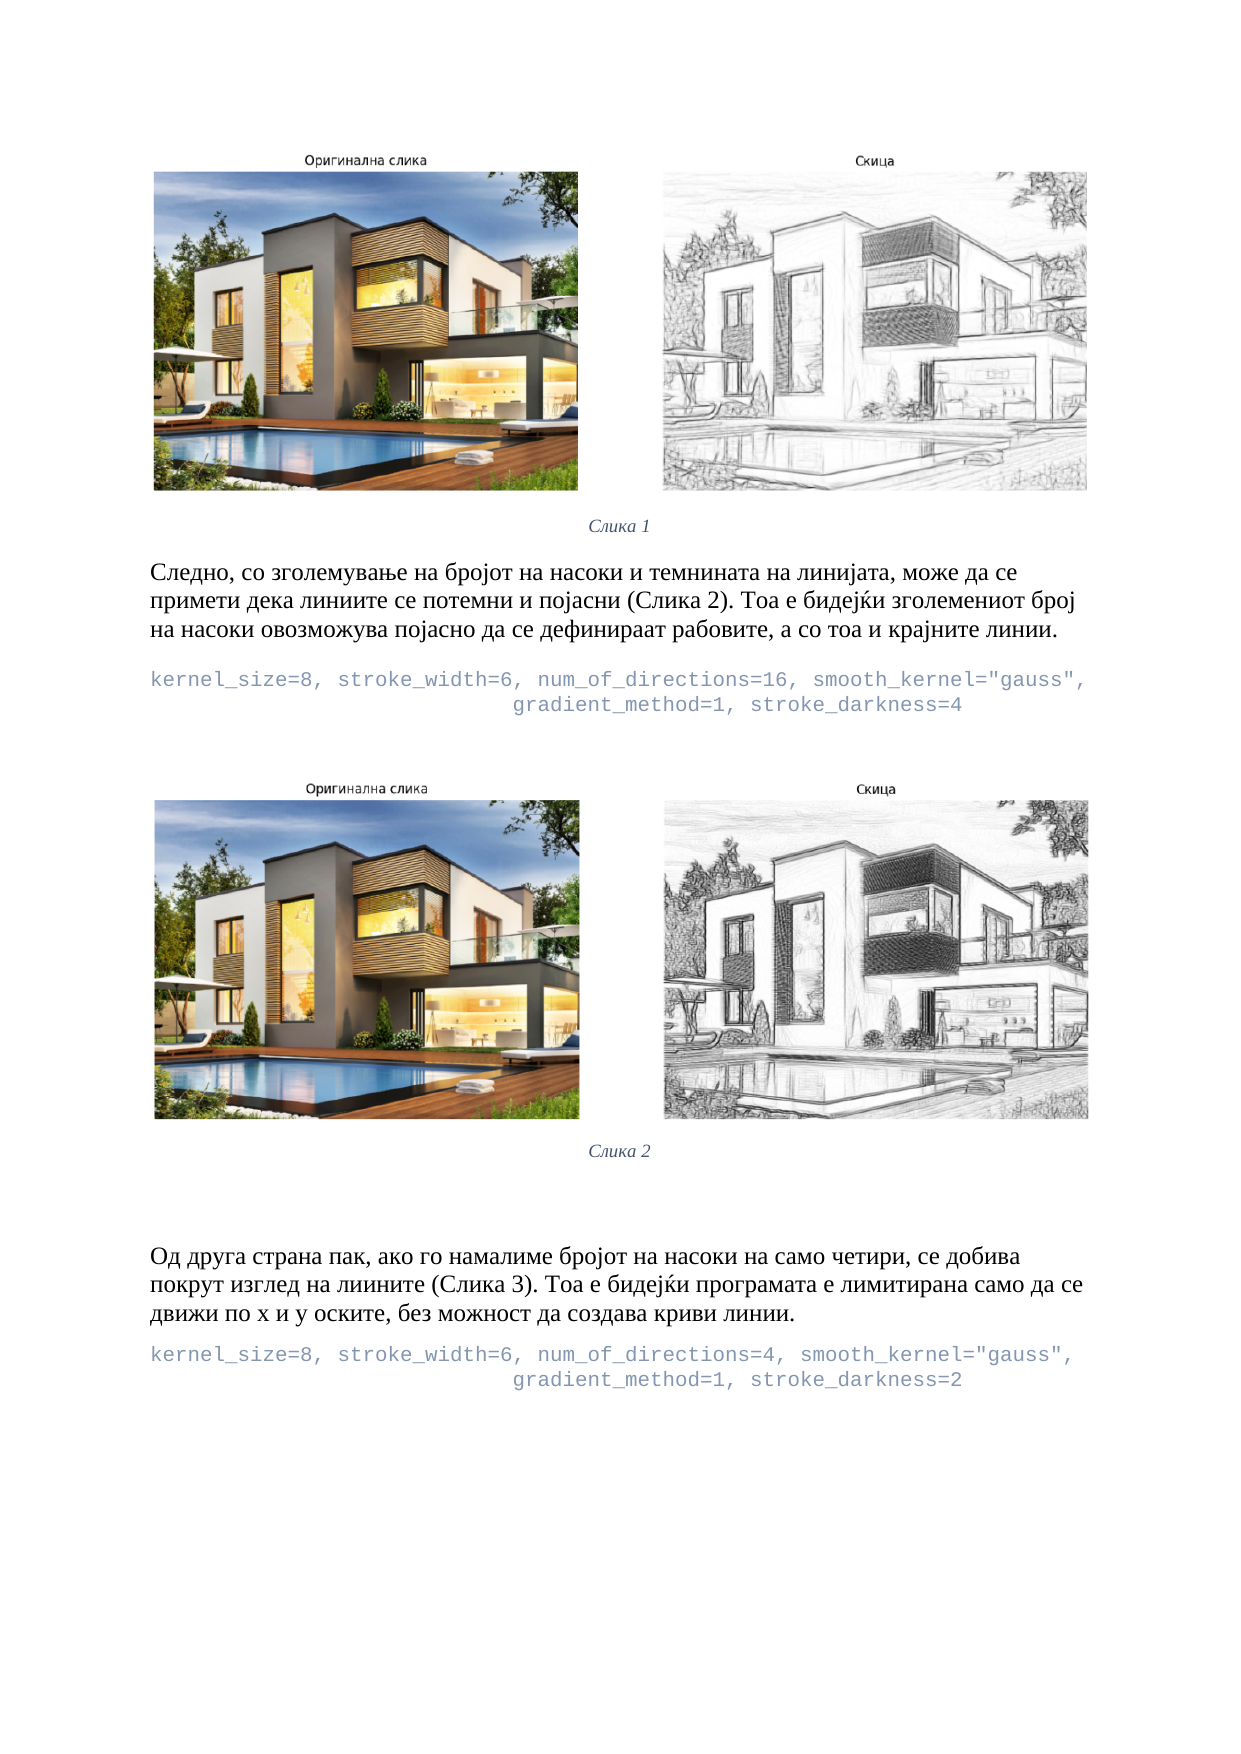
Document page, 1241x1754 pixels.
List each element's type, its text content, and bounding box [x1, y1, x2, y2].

text kernel_size=8, stroke_width=6, num_of_directions=4, smooth_kernel="gauss", [150, 1344, 1090, 1367]
text kernel_size=8, stroke_width=6, num_of_directions=16, smooth_kernel="gauss", [150, 669, 1090, 692]
picture [150, 150, 1091, 498]
picture [150, 778, 1091, 1122]
text Од друга страна пак, ако го намалиме бројот на насоки на само четири, се добива покрут изглед на лиините (Слика 3). Тоа е бидејќи програмата е лимитирана само да се движи по х и у оските, без можност да создава криви линии. [150, 1241, 1090, 1327]
text Слика 2 [150, 1140, 1090, 1162]
text Следно, со зголемување на бројот на насоки и темнината на линијата, може да се примети дека линиите се потемни и појасни (Слика 2). Тоа е бидејќи зголемениот број на насоки овозможува појасно да се дефинираат рабовите, а со тоа и крајните линии. [150, 557, 1090, 643]
text Слика 1 [150, 514, 1090, 536]
text gradient_method=1, stroke_darkness=2 [150, 1369, 1090, 1393]
text gradient_method=1, stroke_darkness=4 [150, 694, 1090, 718]
